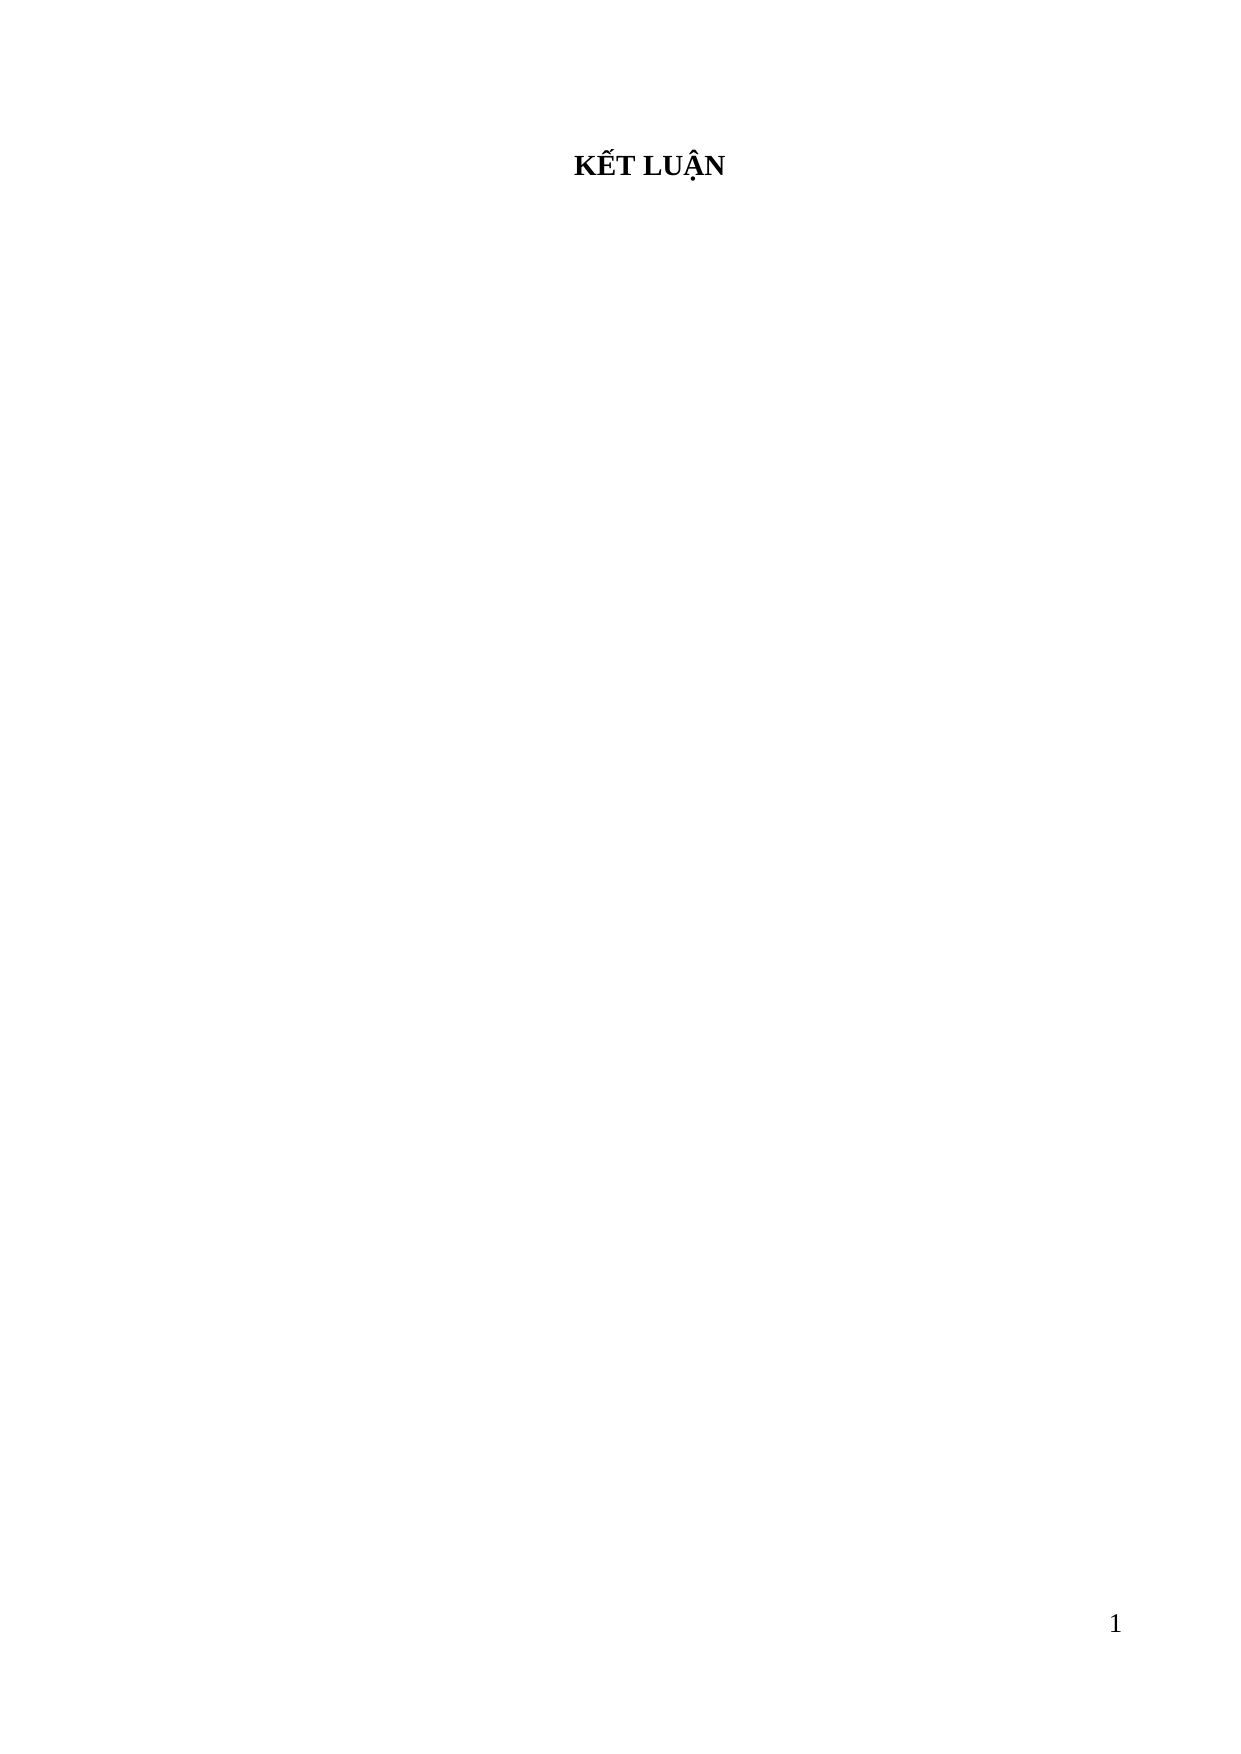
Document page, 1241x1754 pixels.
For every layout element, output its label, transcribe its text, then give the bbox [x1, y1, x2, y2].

text KẾT LUẬN [177, 148, 1122, 181]
